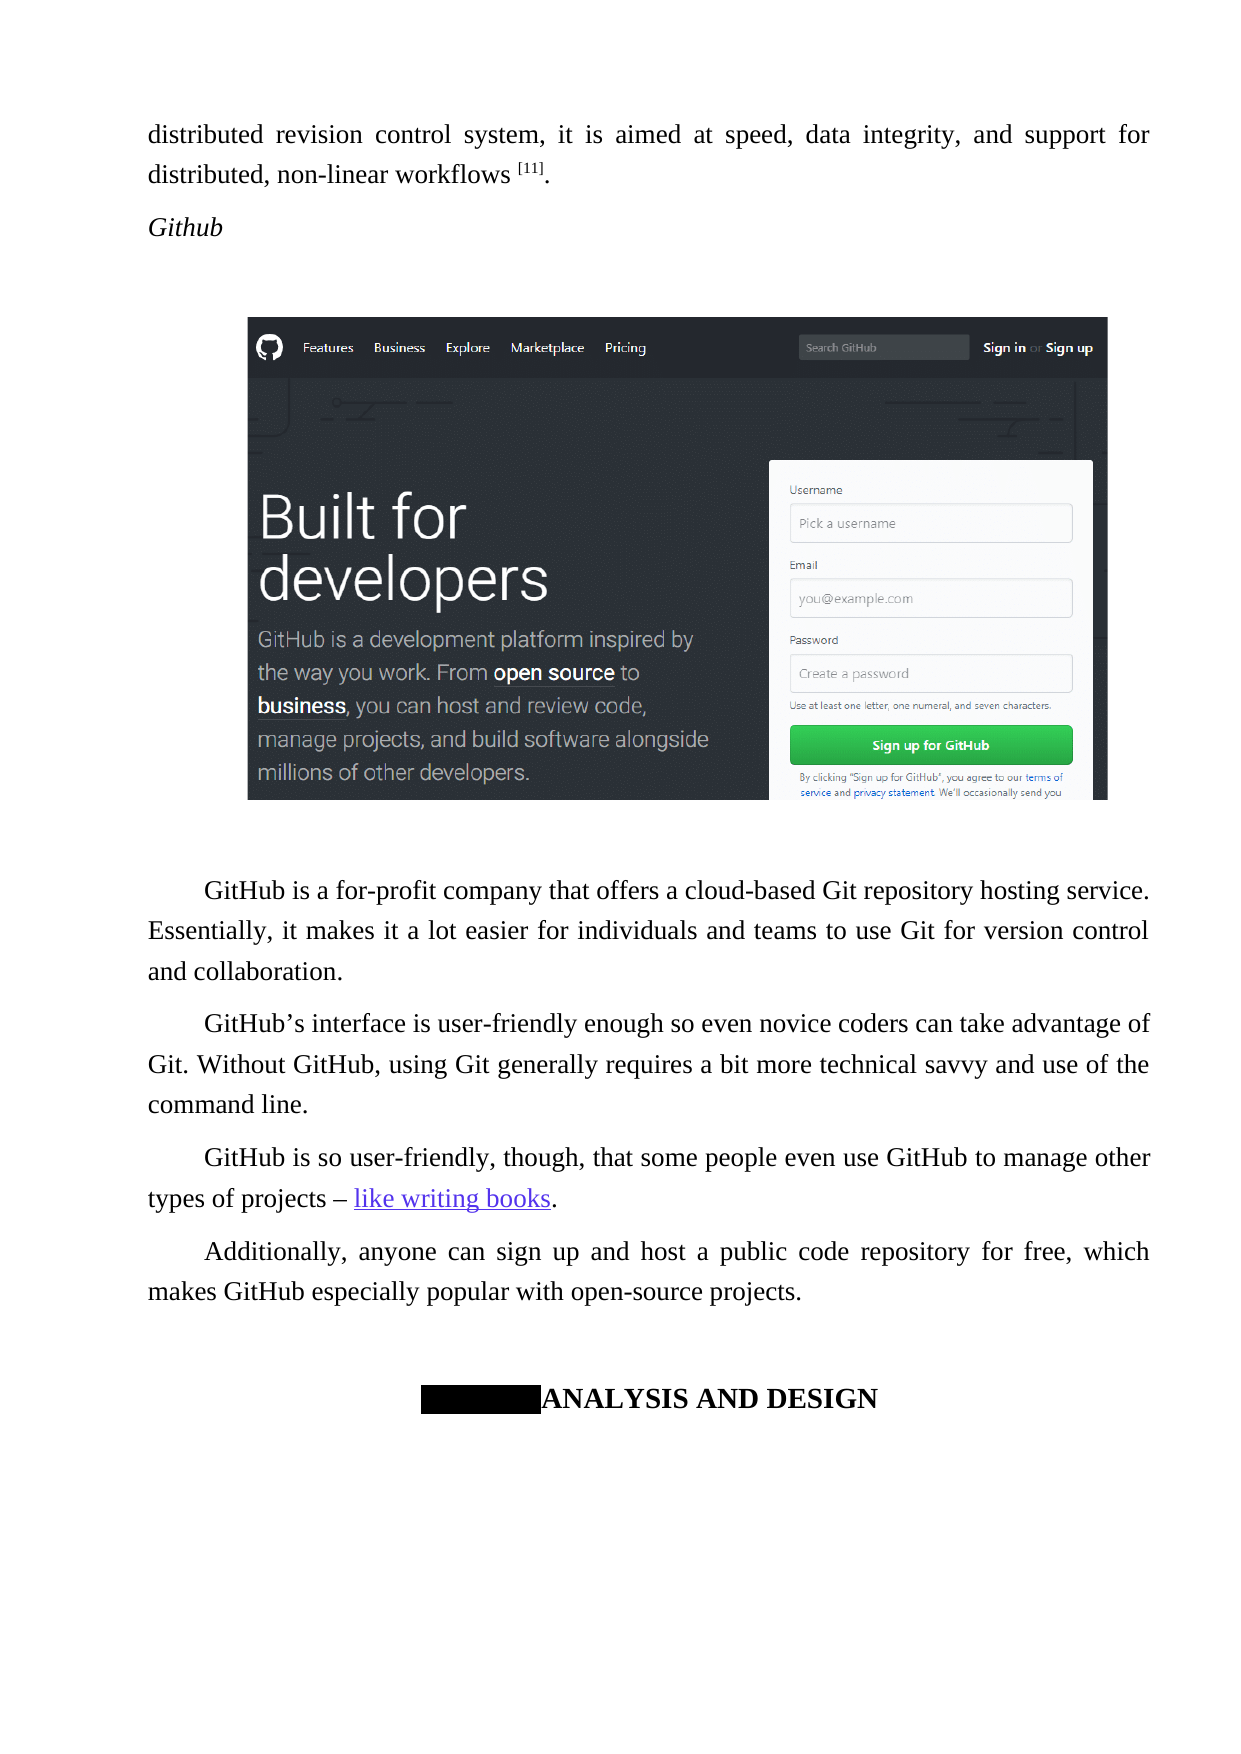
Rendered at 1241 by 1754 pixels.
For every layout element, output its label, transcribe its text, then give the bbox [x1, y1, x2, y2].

picture [247, 317, 1108, 800]
text GitHub is so user-friendly, though, that some people even use GitHub to manage other types of projects – like writing books. [148, 1141, 1152, 1213]
subtitle ANALYSIS AND DESIGN [148, 1381, 1152, 1414]
text Github [148, 211, 1152, 243]
text Additionally, anyone can sign up and host a public code repository for free, which makes GitHub especially popular with open-source projects. [148, 1235, 1152, 1306]
text GitHub’s interface is user-friendly enough so even novice coders can take advantage of Git. Without GitHub, using Git generally requires a bit more technical savvy and use of the command line. [148, 1008, 1152, 1119]
text GitHub is a for-profit company that offers a cloud-based Git repository hosting service. Essentially, it makes it a lot easier for individuals and teams to use Git for version control and collaboration. [148, 874, 1152, 986]
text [148, 118, 1152, 190]
